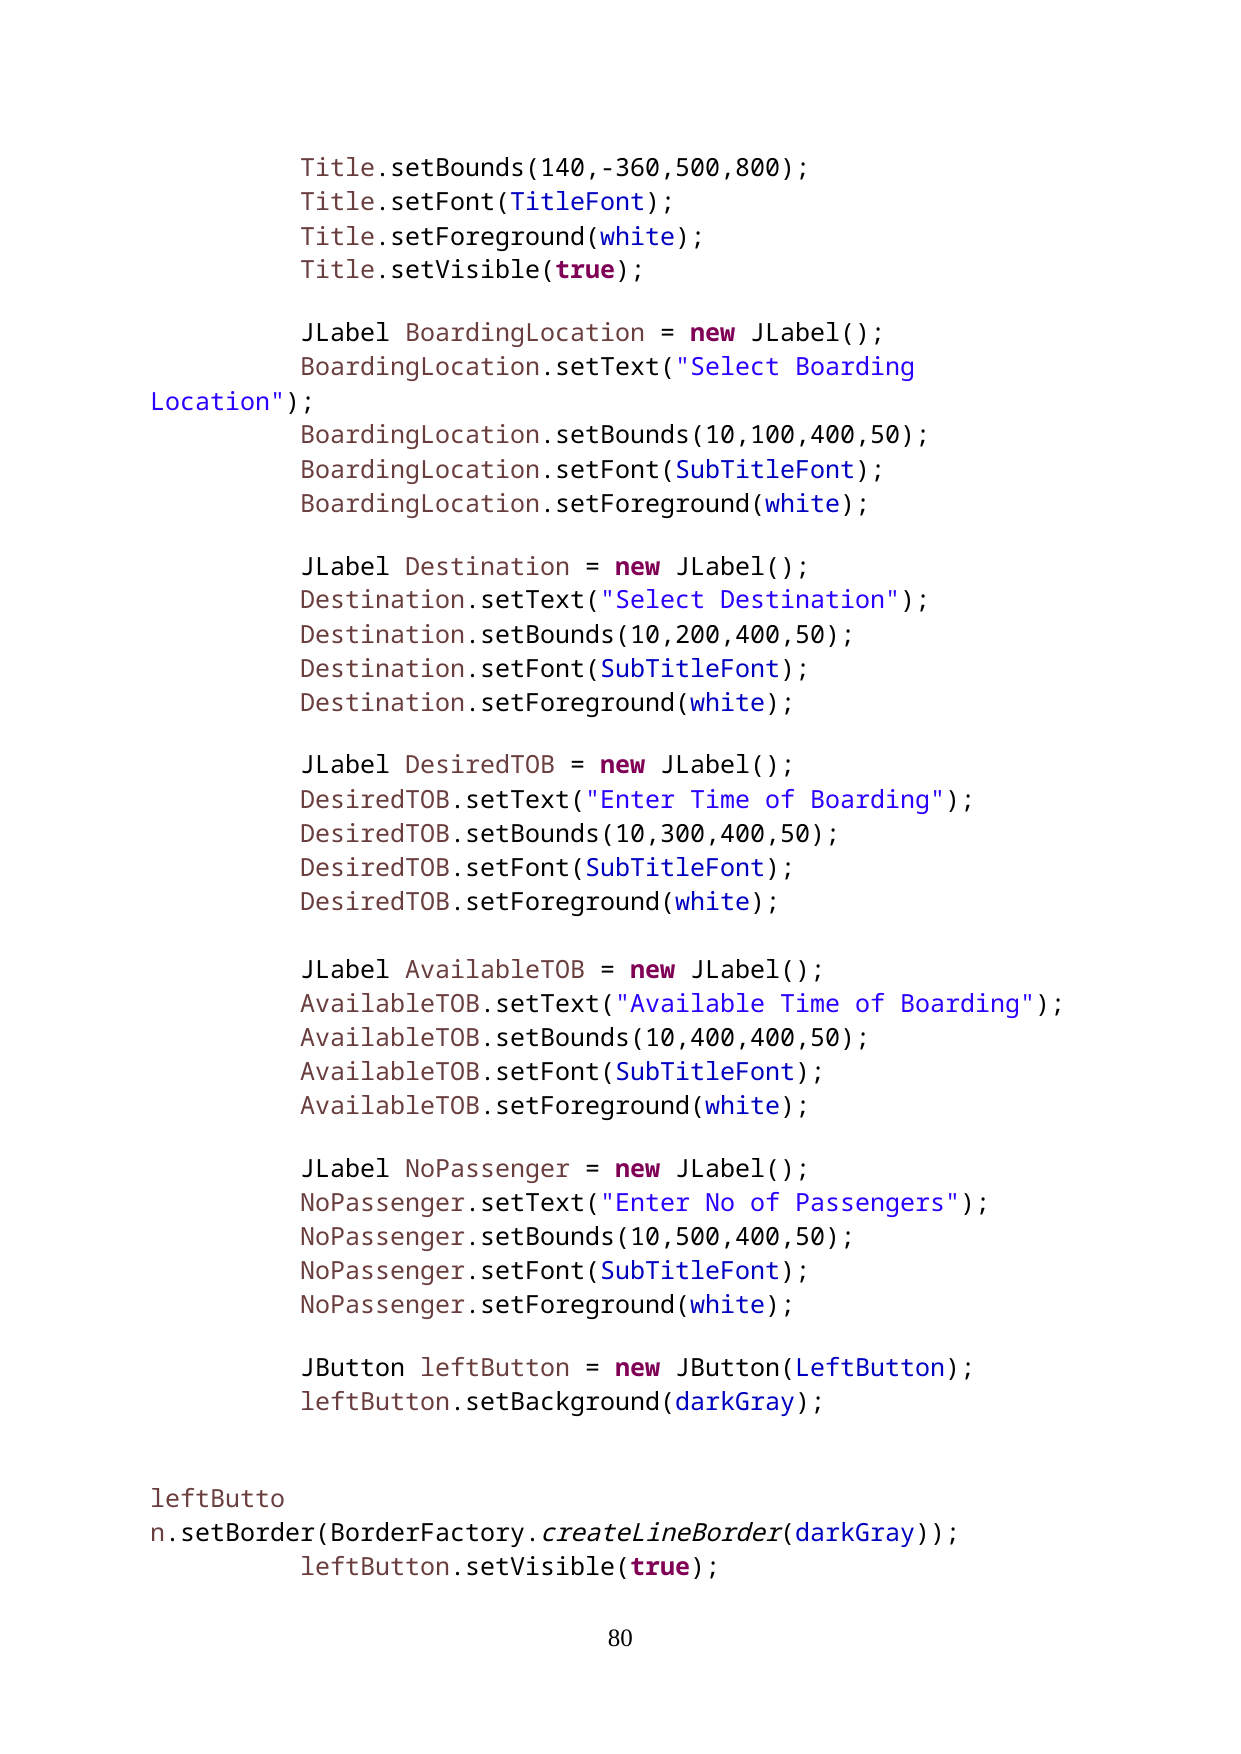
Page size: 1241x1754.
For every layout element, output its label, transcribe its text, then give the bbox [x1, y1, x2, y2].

text JLabel DesiredTOB = new JLabel(); [150, 747, 1090, 781]
text JButton leftButton = new JButton(LeftButton); [150, 1350, 1090, 1384]
text JLabel Destination = new JLabel(); [150, 548, 1090, 582]
text JLabel NoPassenger = new JLabel(); [150, 1151, 1090, 1185]
text Title.setVisible(true); [150, 252, 1090, 286]
text JLabel AvailableTOB = new JLabel(); [150, 952, 1090, 986]
text NoPassenger.setBounds(10,500,400,50); [150, 1219, 1090, 1253]
text DesiredTOB.setFont(SubTitleFont); [150, 849, 1090, 883]
text AvailableTOB.setFont(SubTitleFont); [150, 1054, 1090, 1088]
text Destination.setText("Select Destination"); [150, 582, 1090, 616]
text leftButton.setVisible(true); [150, 1549, 1090, 1583]
text BoardingLocation.setText("Select Boarding Location"); [150, 349, 1090, 417]
text Title.setBounds(140,-360,500,800); [150, 150, 1090, 184]
text AvailableTOB.setText("Available Time of Boarding"); [150, 986, 1090, 1020]
text DesiredTOB.setForeground(white); [150, 883, 1090, 917]
text AvailableTOB.setForeground(white); [150, 1088, 1090, 1122]
text Title.setFont(TitleFont); [150, 184, 1090, 218]
text DesiredTOB.setBounds(10,300,400,50); [150, 815, 1090, 849]
text NoPassenger.setFont(SubTitleFont); [150, 1253, 1090, 1287]
text leftButton.setBackground(darkGray); [150, 1384, 1090, 1418]
text Title.setForeground(white); [150, 218, 1090, 252]
text Destination.setFont(SubTitleFont); [150, 650, 1090, 684]
text DesiredTOB.setText("Enter Time of Boarding"); [150, 781, 1090, 815]
text BoardingLocation.setForeground(white); [150, 485, 1090, 519]
text BoardingLocation.setBounds(10,100,400,50); [150, 417, 1090, 451]
text leftButton.setBorder(BorderFactory.createLineBorder(darkGray)); [150, 1418, 1090, 1549]
text NoPassenger.setForeground(white); [150, 1287, 1090, 1321]
text JLabel BoardingLocation = new JLabel(); [150, 315, 1090, 349]
text AvailableTOB.setBounds(10,400,400,50); [150, 1020, 1090, 1054]
text NoPassenger.setText("Enter No of Passengers"); [150, 1185, 1090, 1219]
text Destination.setForeground(white); [150, 684, 1090, 718]
text BoardingLocation.setFont(SubTitleFont); [150, 451, 1090, 485]
text Destination.setBounds(10,200,400,50); [150, 616, 1090, 650]
